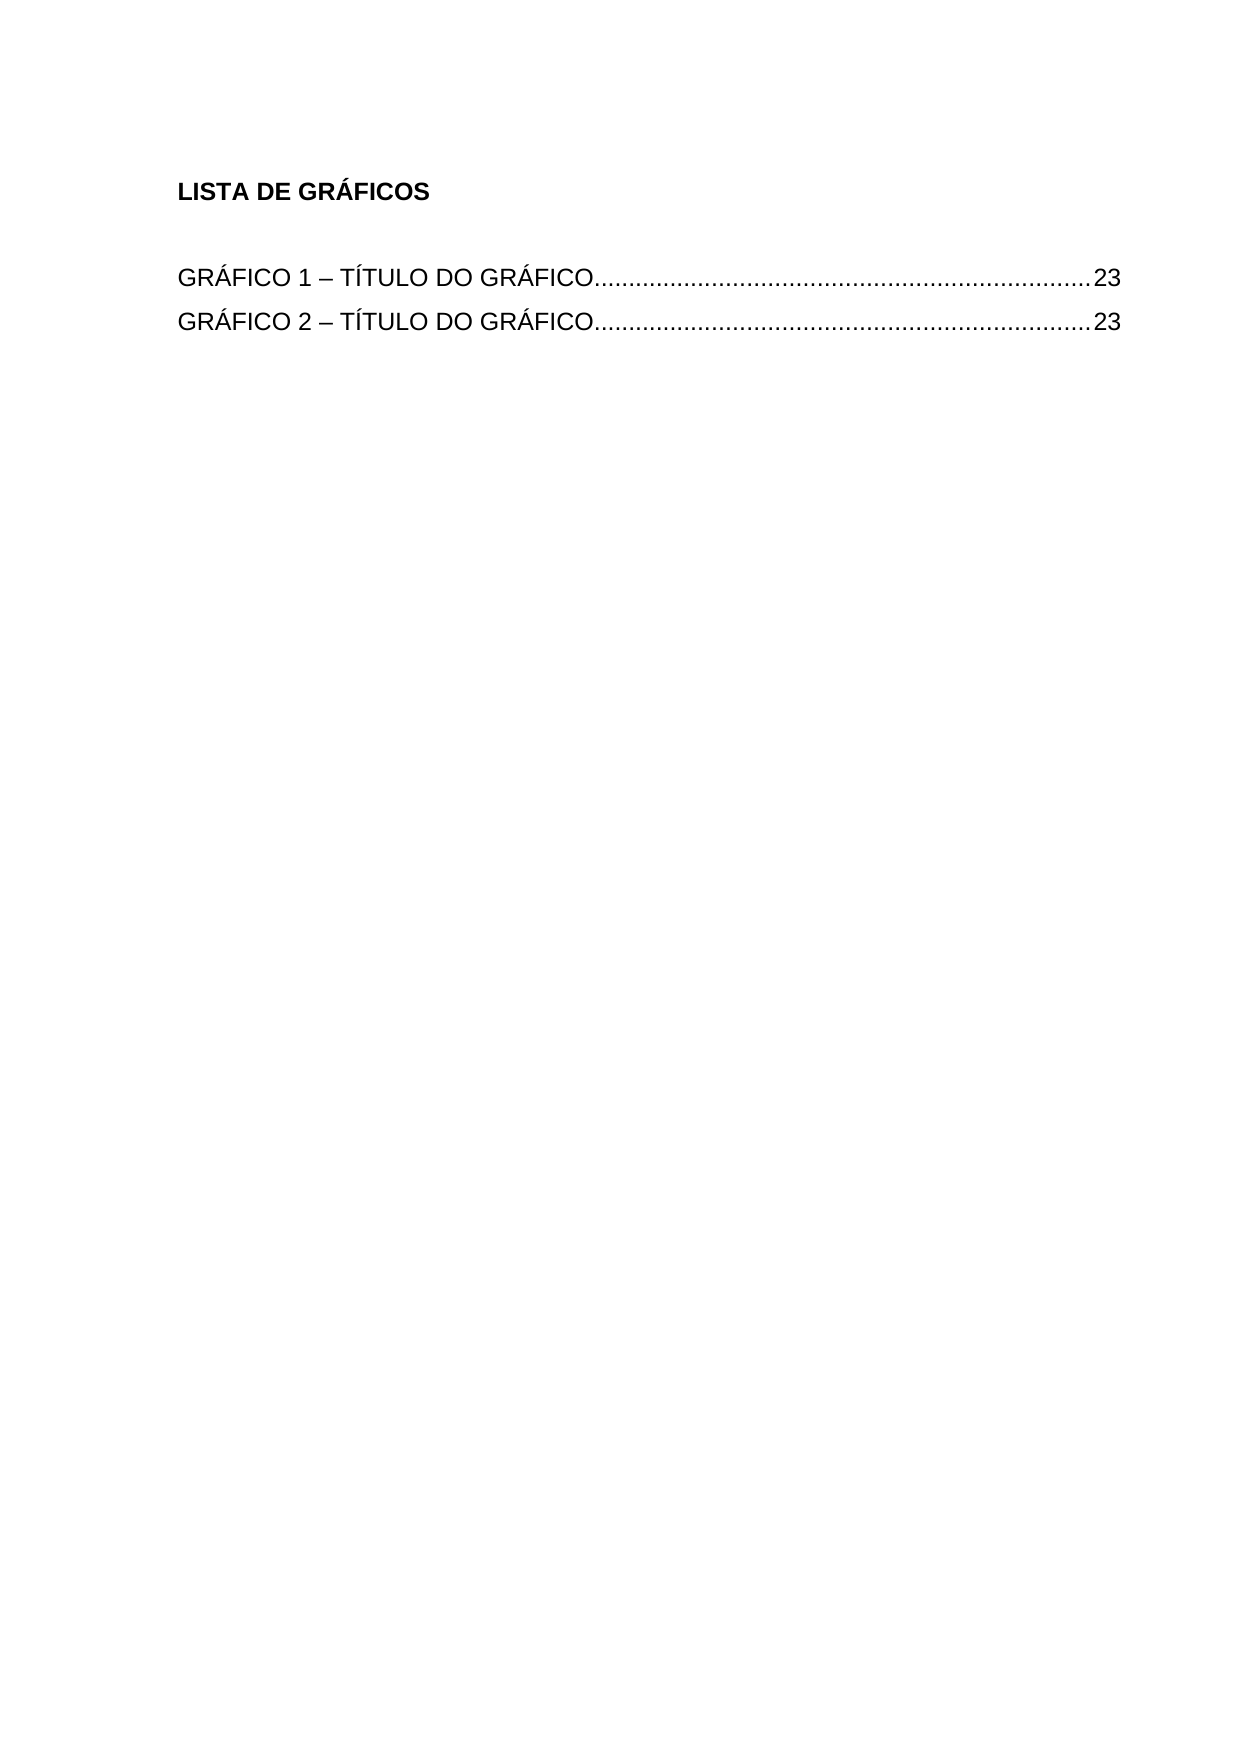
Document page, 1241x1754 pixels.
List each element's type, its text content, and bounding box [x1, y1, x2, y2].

text GRÁFICO 1 – TÍTULO DO GRÁFICO 23 [177, 263, 1122, 292]
text Lista de gráficos [177, 177, 1122, 206]
text GRÁFICO 2 – TÍTULO DO GRÁFICO 23 [177, 307, 1122, 335]
